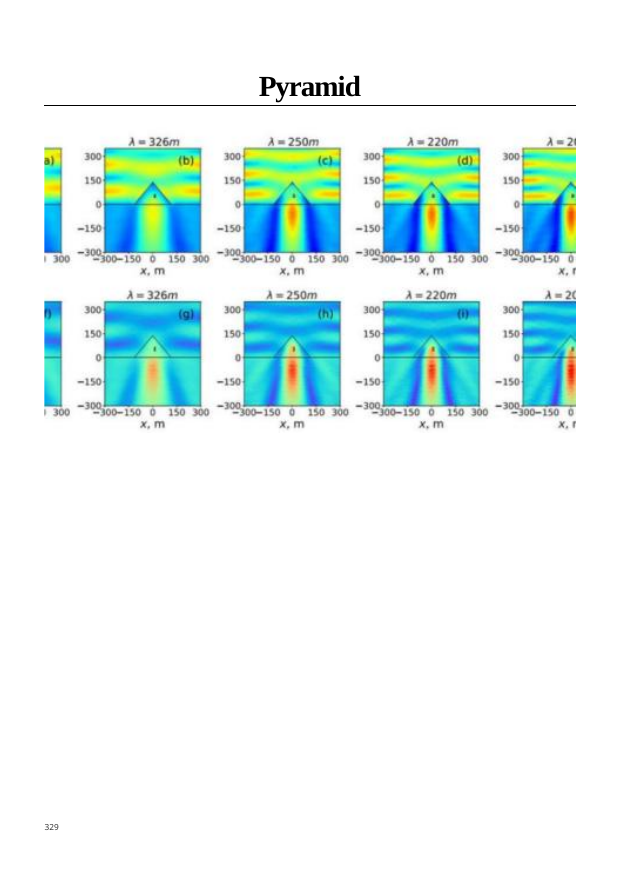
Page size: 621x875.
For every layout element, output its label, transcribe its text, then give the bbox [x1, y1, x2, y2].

subtitle Pyramid [44, 69, 576, 105]
picture [44, 118, 576, 433]
